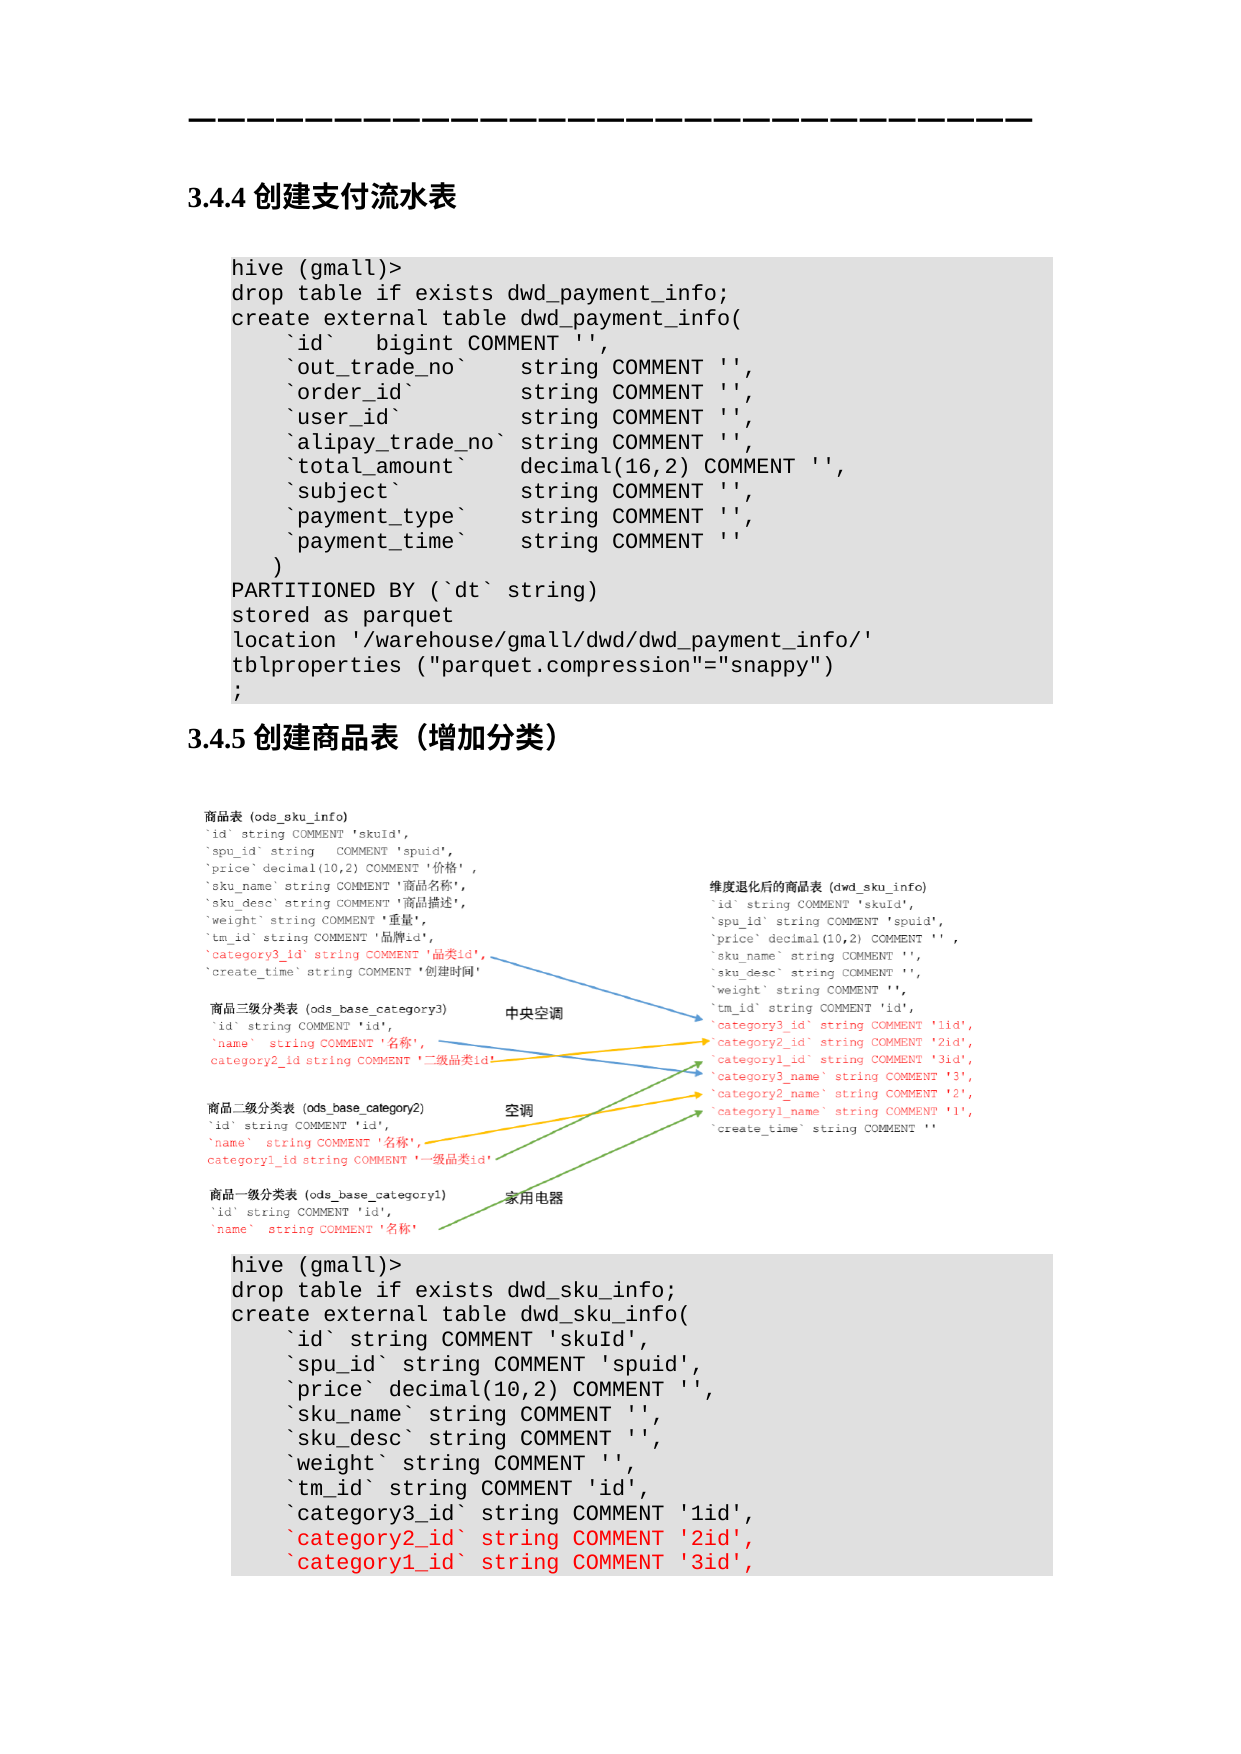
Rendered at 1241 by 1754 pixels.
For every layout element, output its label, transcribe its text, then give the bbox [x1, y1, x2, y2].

text create external table dwd_sku_info( [231, 1304, 1053, 1328]
text `price` decimal(10,2) COMMENT '', [231, 1378, 1053, 1403]
text tblproperties ("parquet.compression"="snappy") [231, 654, 1053, 679]
text ; [231, 679, 1053, 704]
text hive (gmall)> [231, 1254, 1053, 1279]
text stored as parquet [231, 604, 1053, 629]
text `order_id` string COMMENT '', [231, 381, 1053, 406]
text `category3_id` string COMMENT '1id', [231, 1502, 1053, 1527]
text `total_amount` decimal(16,2) COMMENT '', [231, 456, 1053, 481]
text drop table if exists dwd_payment_info; [231, 282, 1053, 307]
text hive (gmall)> [231, 257, 1053, 282]
text `alipay_trade_no` string COMMENT '', [231, 431, 1053, 456]
text `weight` string COMMENT '', [231, 1452, 1053, 1477]
text `tm_id` string COMMENT 'id', [231, 1477, 1053, 1502]
text PARTITIONED BY (`dt` string) [231, 580, 1053, 604]
text `subject` string COMMENT '', [231, 481, 1053, 505]
subtitle 3.4.5 创建商品表（增加分类） [187, 704, 1053, 769]
text `id` string COMMENT 'skuId', [231, 1328, 1053, 1353]
text `payment_time` string COMMENT '' [231, 530, 1053, 555]
text `category1_id` string COMMENT '3id', [231, 1552, 1053, 1576]
text `sku_desc` string COMMENT '', [231, 1428, 1053, 1452]
text location '/warehouse/gmall/dwd/dwd_payment_info/' [231, 629, 1053, 654]
text `user_id` string COMMENT '', [231, 406, 1053, 431]
text `spu_id` string COMMENT 'spuid', [231, 1353, 1053, 1378]
text create external table dwd_payment_info( [231, 307, 1053, 332]
text `payment_type` string COMMENT '', [231, 505, 1053, 530]
subtitle 3.4.4 创建支付流水表 [187, 162, 1053, 227]
text `sku_name` string COMMENT '', [231, 1403, 1053, 1428]
text `id` bigint COMMENT '', [231, 332, 1053, 357]
text `out_trade_no` string COMMENT '', [231, 357, 1053, 381]
text drop table if exists dwd_sku_info; [231, 1279, 1053, 1304]
text `category2_id` string COMMENT '2id', [231, 1527, 1053, 1552]
text ) [231, 555, 1053, 580]
picture [187, 799, 1052, 1243]
